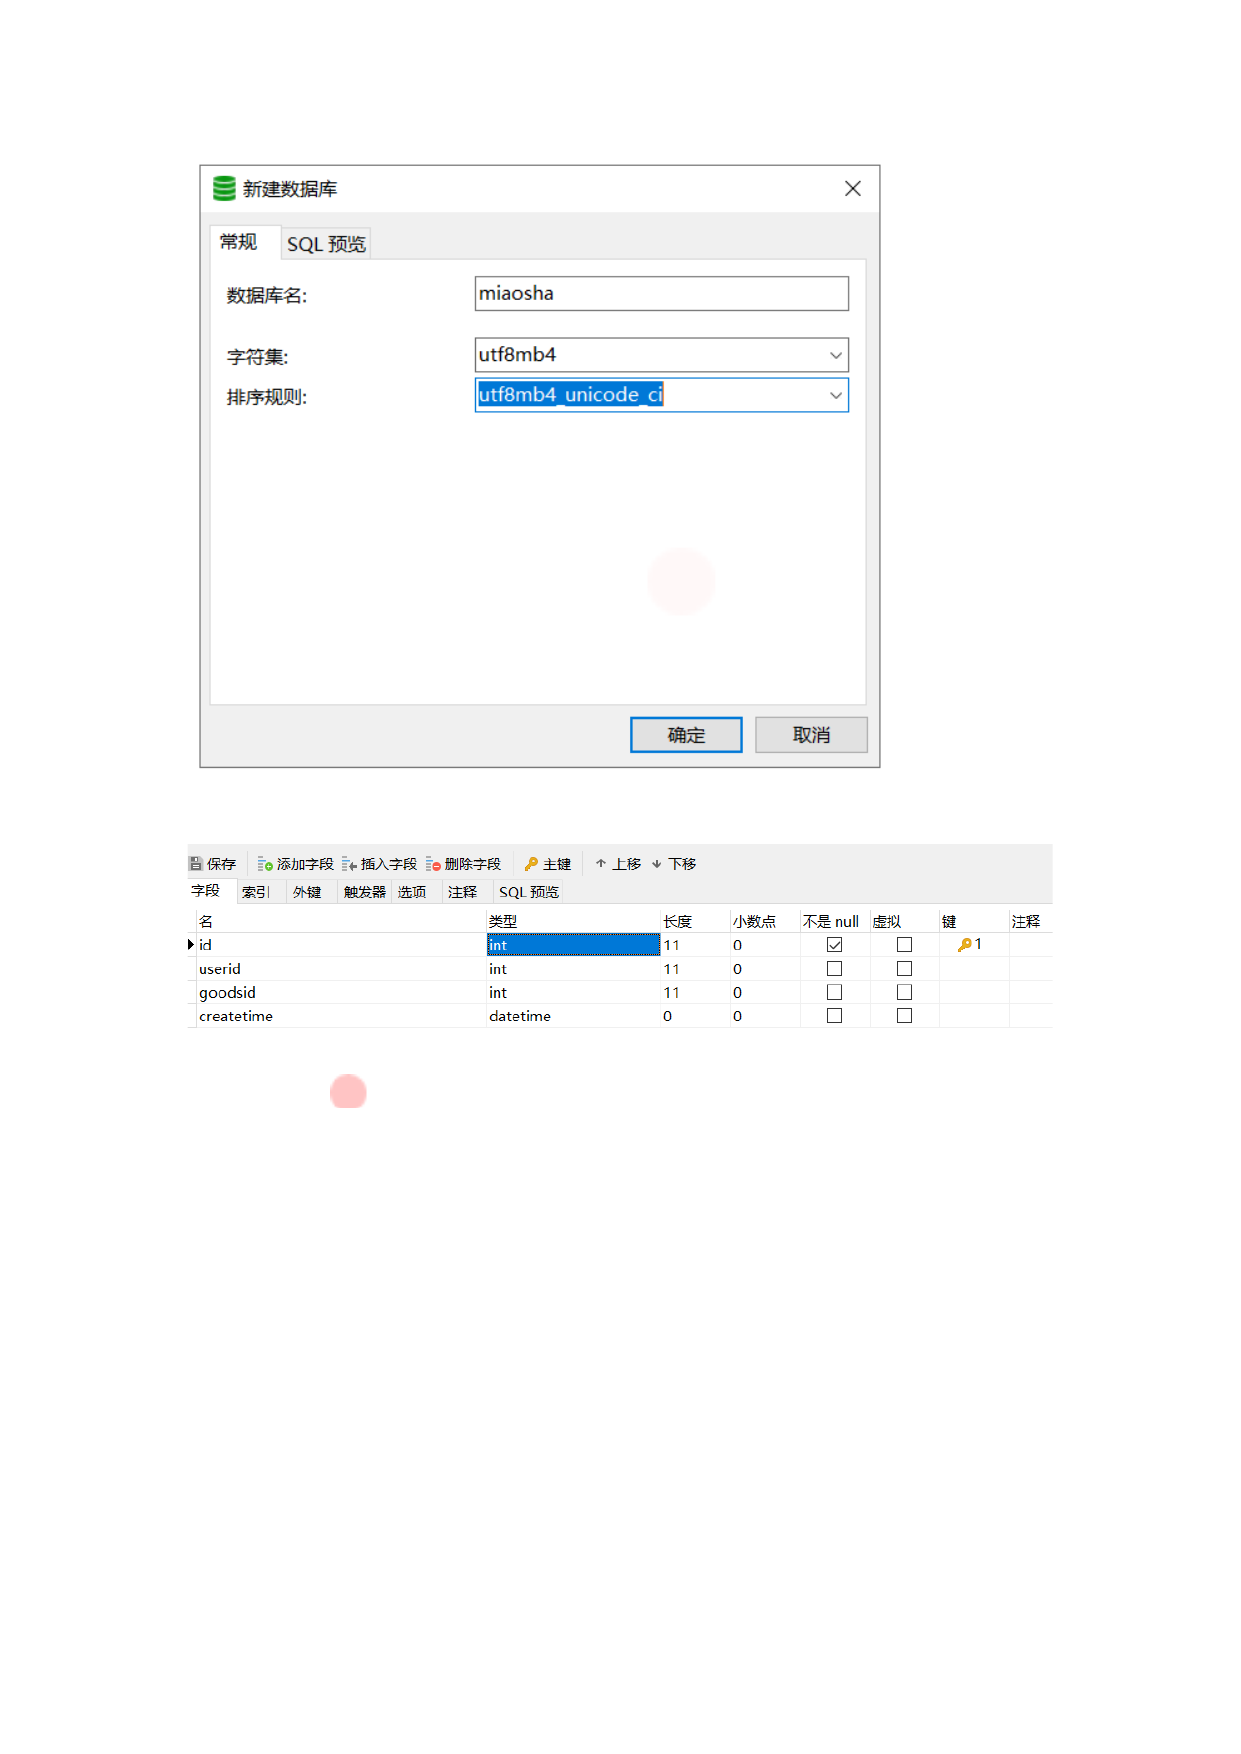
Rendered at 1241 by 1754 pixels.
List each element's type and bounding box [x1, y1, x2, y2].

picture [187, 162, 927, 822]
picture [187, 844, 1053, 1108]
